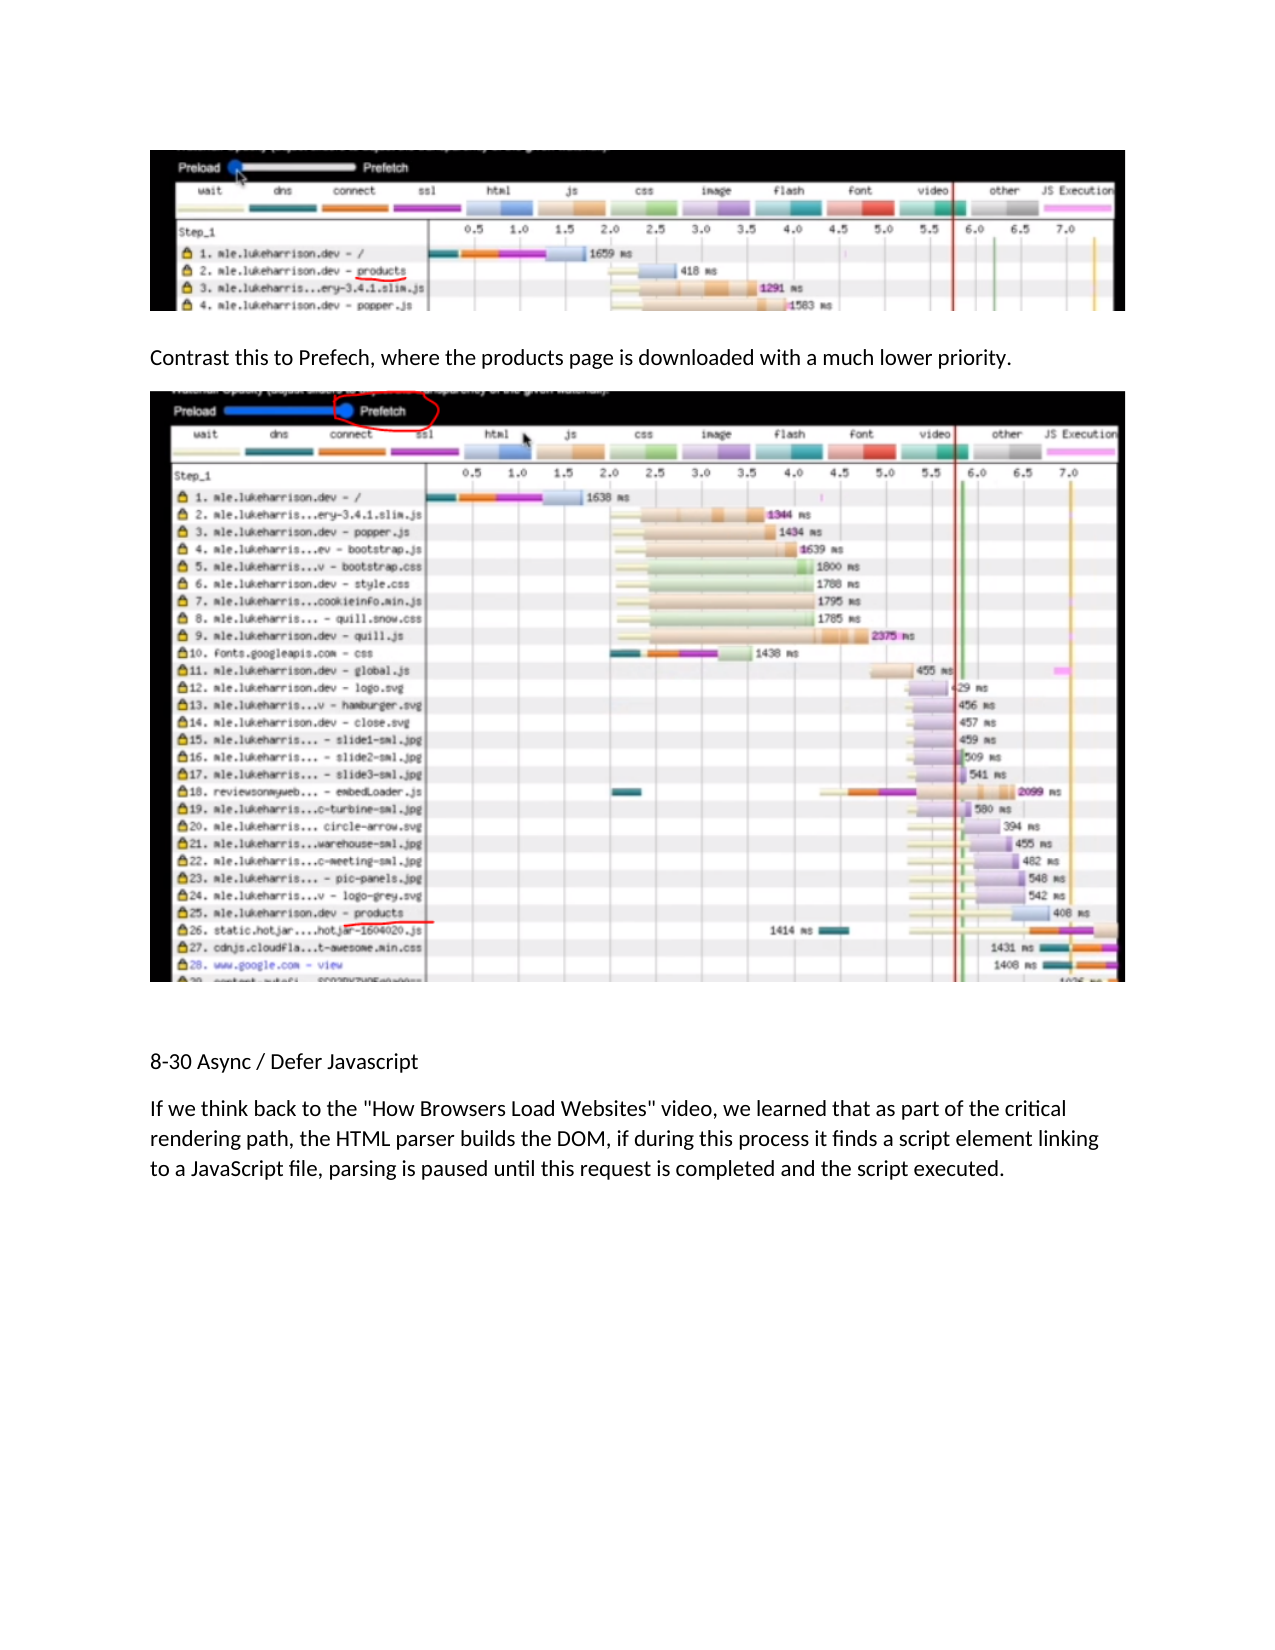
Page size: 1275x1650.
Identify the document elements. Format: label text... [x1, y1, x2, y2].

picture [150, 150, 1125, 311]
text If we think back to the "How Browsers Load Websites" video, we learned that as part of the critical rendering path, the HTML parser builds the DOM, if during this process it finds a script element linking to a JavaScript file, parsing is paused until this request is completed and the script executed. [150, 1094, 1125, 1182]
picture [150, 390, 1125, 982]
text 8-30 Async / Defer Javascript [150, 1047, 1125, 1075]
text Contrast this to Prefech, where the products page is downloaded with a much lower priority. [150, 311, 1125, 371]
